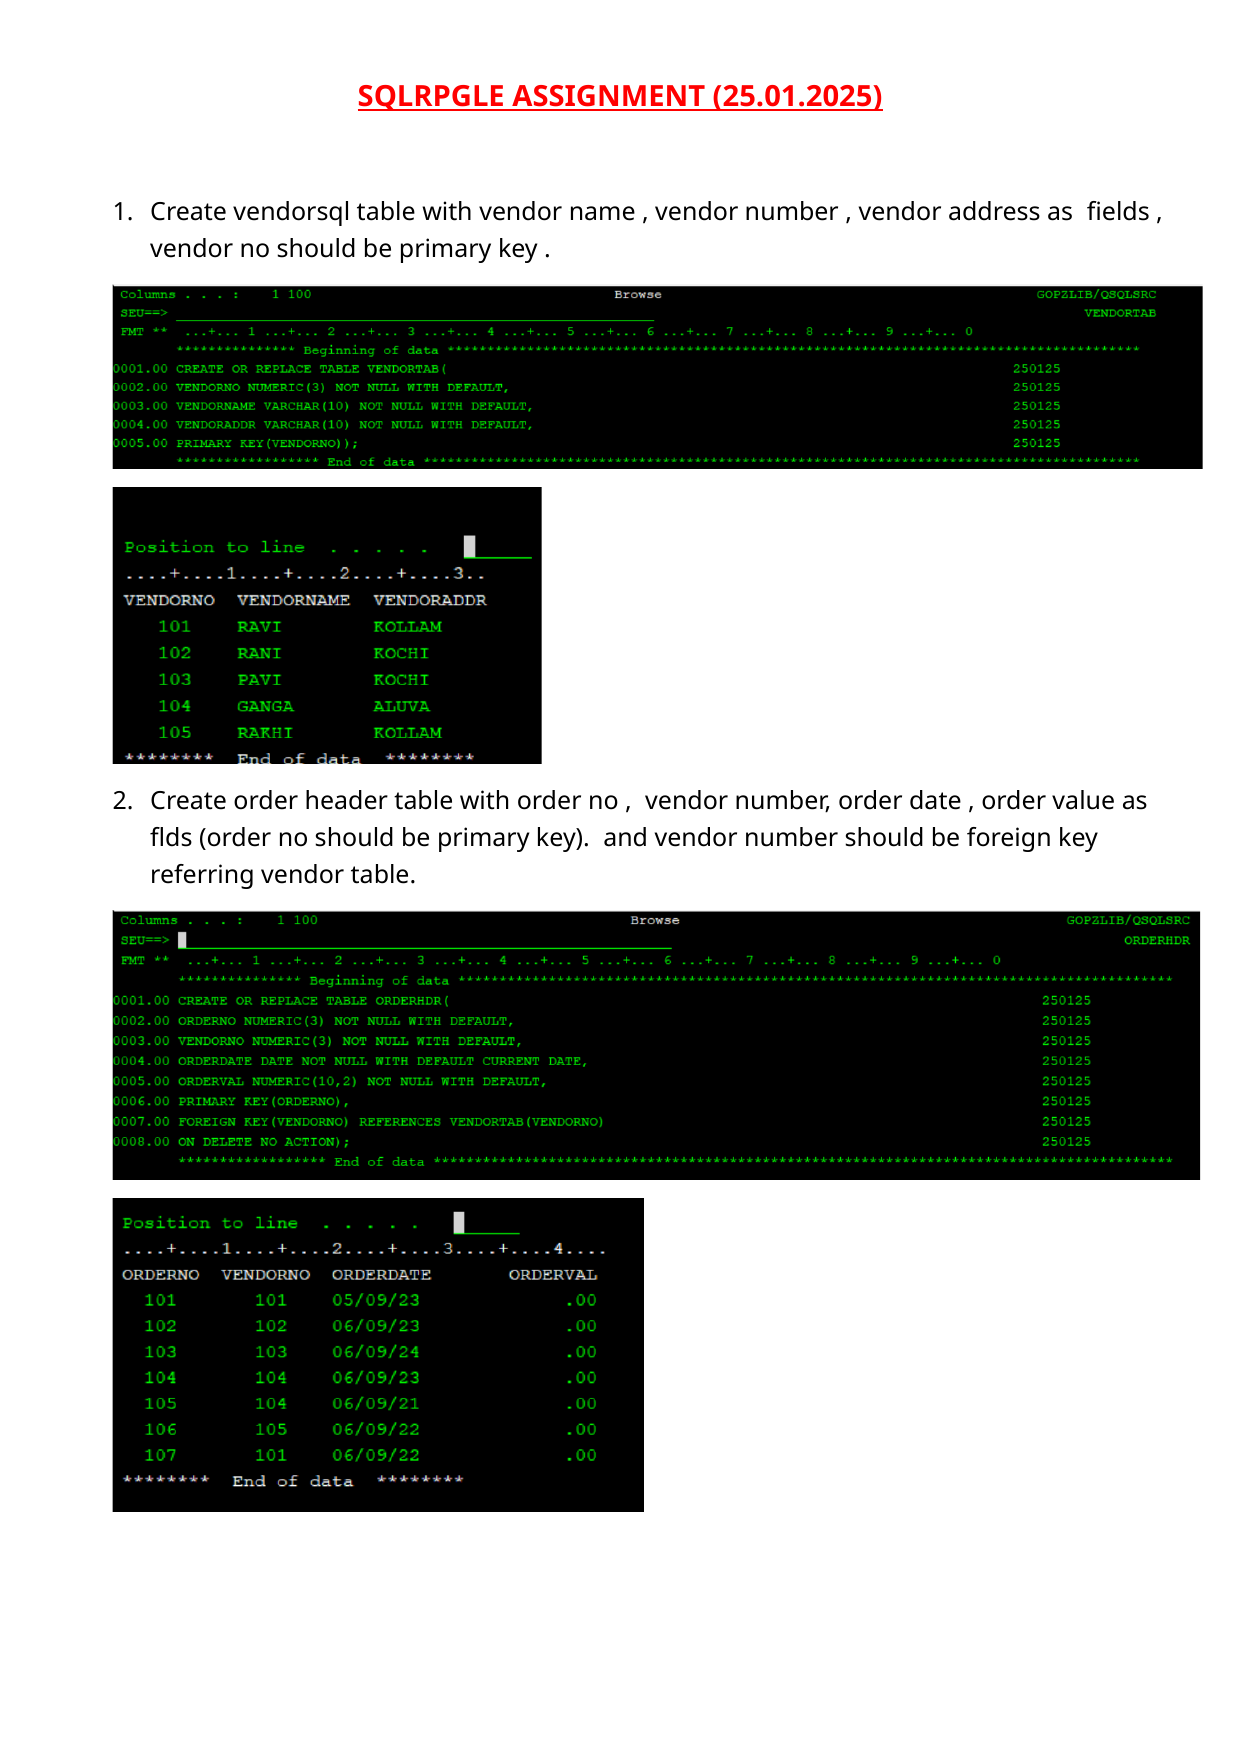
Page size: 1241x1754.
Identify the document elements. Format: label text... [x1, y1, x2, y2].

picture [112, 487, 542, 764]
list Create vendorsql table with vendor name , vendor number , vendor address as fields , vendor no should be primary key . [112, 194, 1165, 265]
list Create order header table with order no , vendor number, order date , order value as flds (order no should be primary key). and vendor number should be foreign key referring vendor table. [112, 783, 1165, 891]
text SQLRPGLE ASSIGNMENT (25.01.2025) [75, 75, 1165, 115]
picture [112, 910, 1200, 1180]
picture [112, 1198, 644, 1512]
picture [112, 284, 1203, 469]
